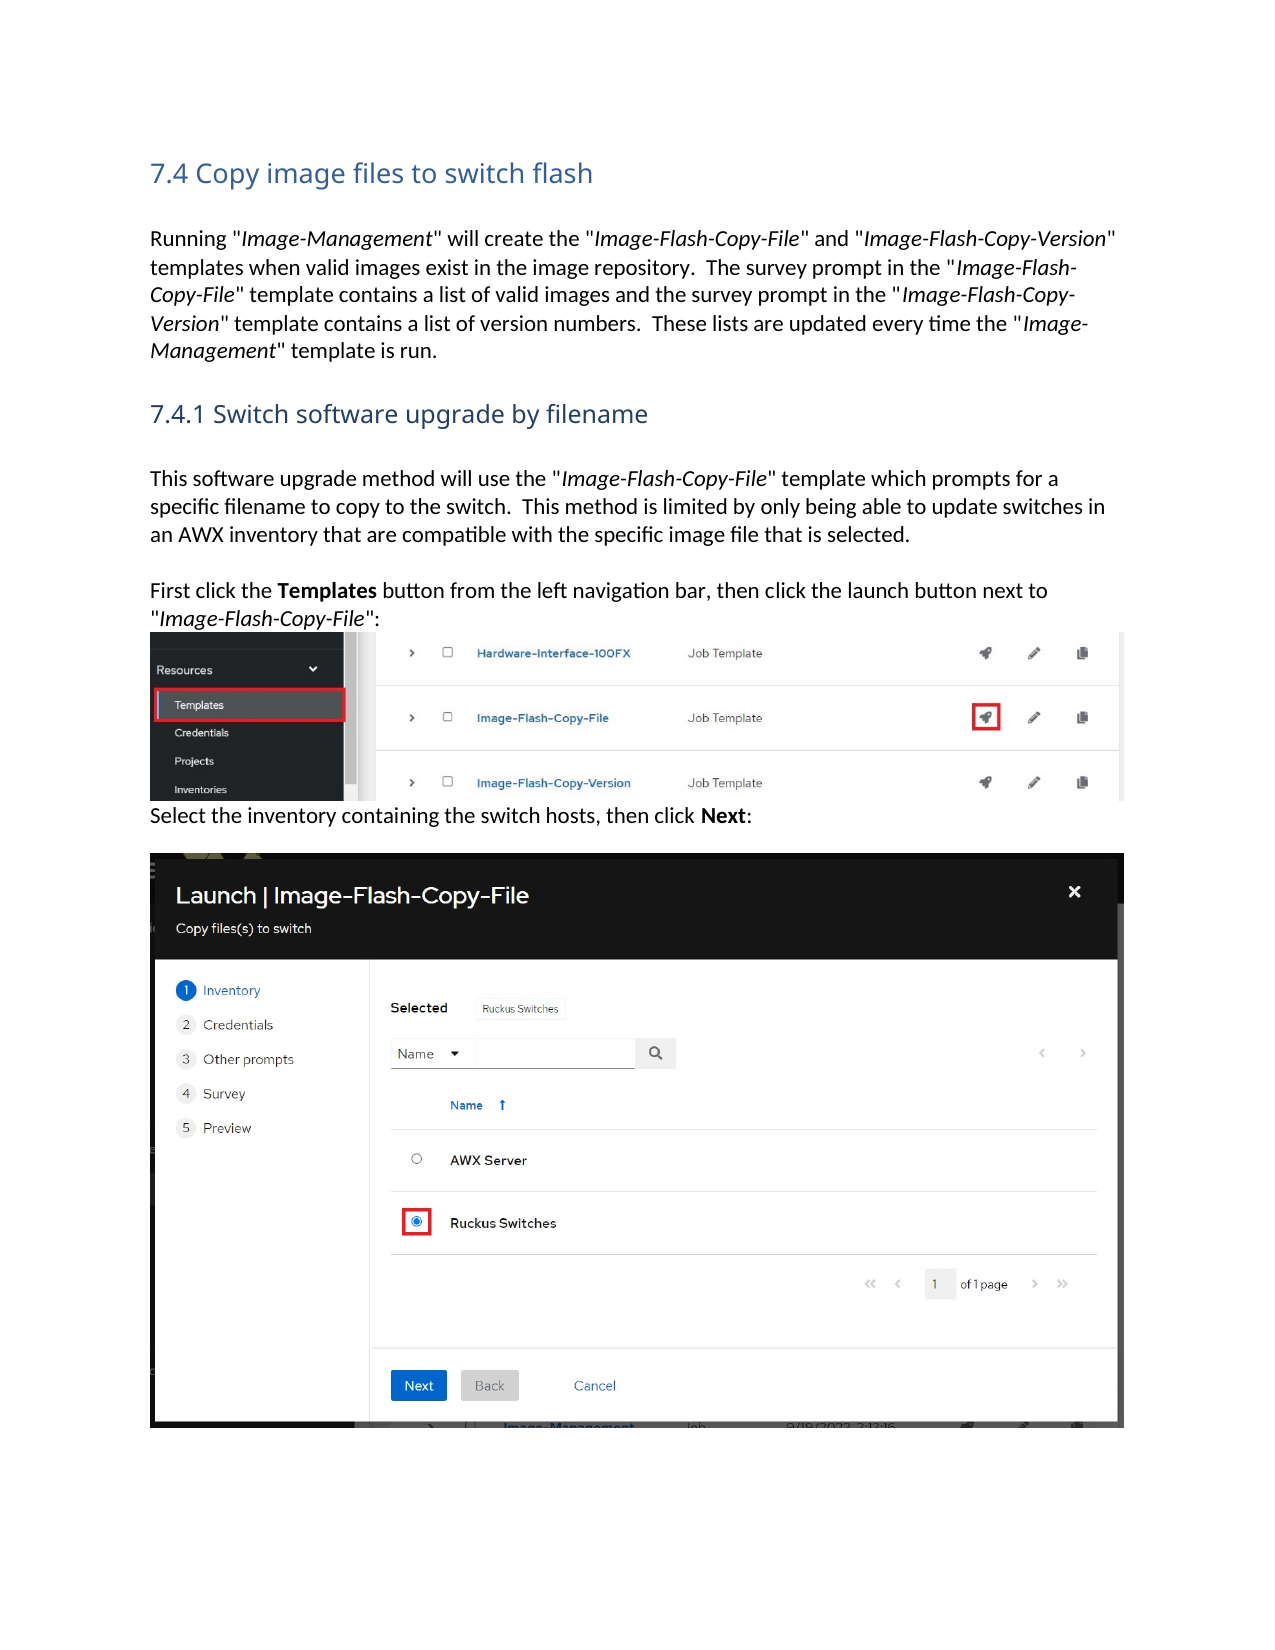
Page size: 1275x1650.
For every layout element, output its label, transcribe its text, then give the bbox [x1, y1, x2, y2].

subtitle 7.4 Copy image files to switch flash [150, 154, 1125, 191]
subtitle 7.4.1 Switch software upgrade by filename [150, 397, 1125, 431]
text This software upgrade method will use the "Image-Flash-Copy-File" template which prompts for a specific filename to copy to the switch. This method is limited by only being able to update switches in an AWX inventory that are compatible with the specific image file that is selected. [150, 464, 1125, 548]
picture [150, 632, 1124, 801]
text Running "Image-Management" will create the "Image-Flash-Copy-File" and "Image-Flash-Copy-Version" templates when valid images exist in the image repository. The survey prompt in the "Image-Flash-Copy-File" template contains a list of valid images and the survey prompt in the "Image-Flash-Copy-Version" template contains a list of version numbers. These lists are updated every time the "Image-Management" template is run. [150, 224, 1125, 365]
text First click the Templates button from the left navigation bar, then click the launch button next to "Image-Flash-Copy-File": [150, 576, 1125, 632]
picture [150, 853, 1124, 1428]
text Select the inventory containing the switch hosts, then click Next: [150, 801, 1125, 829]
